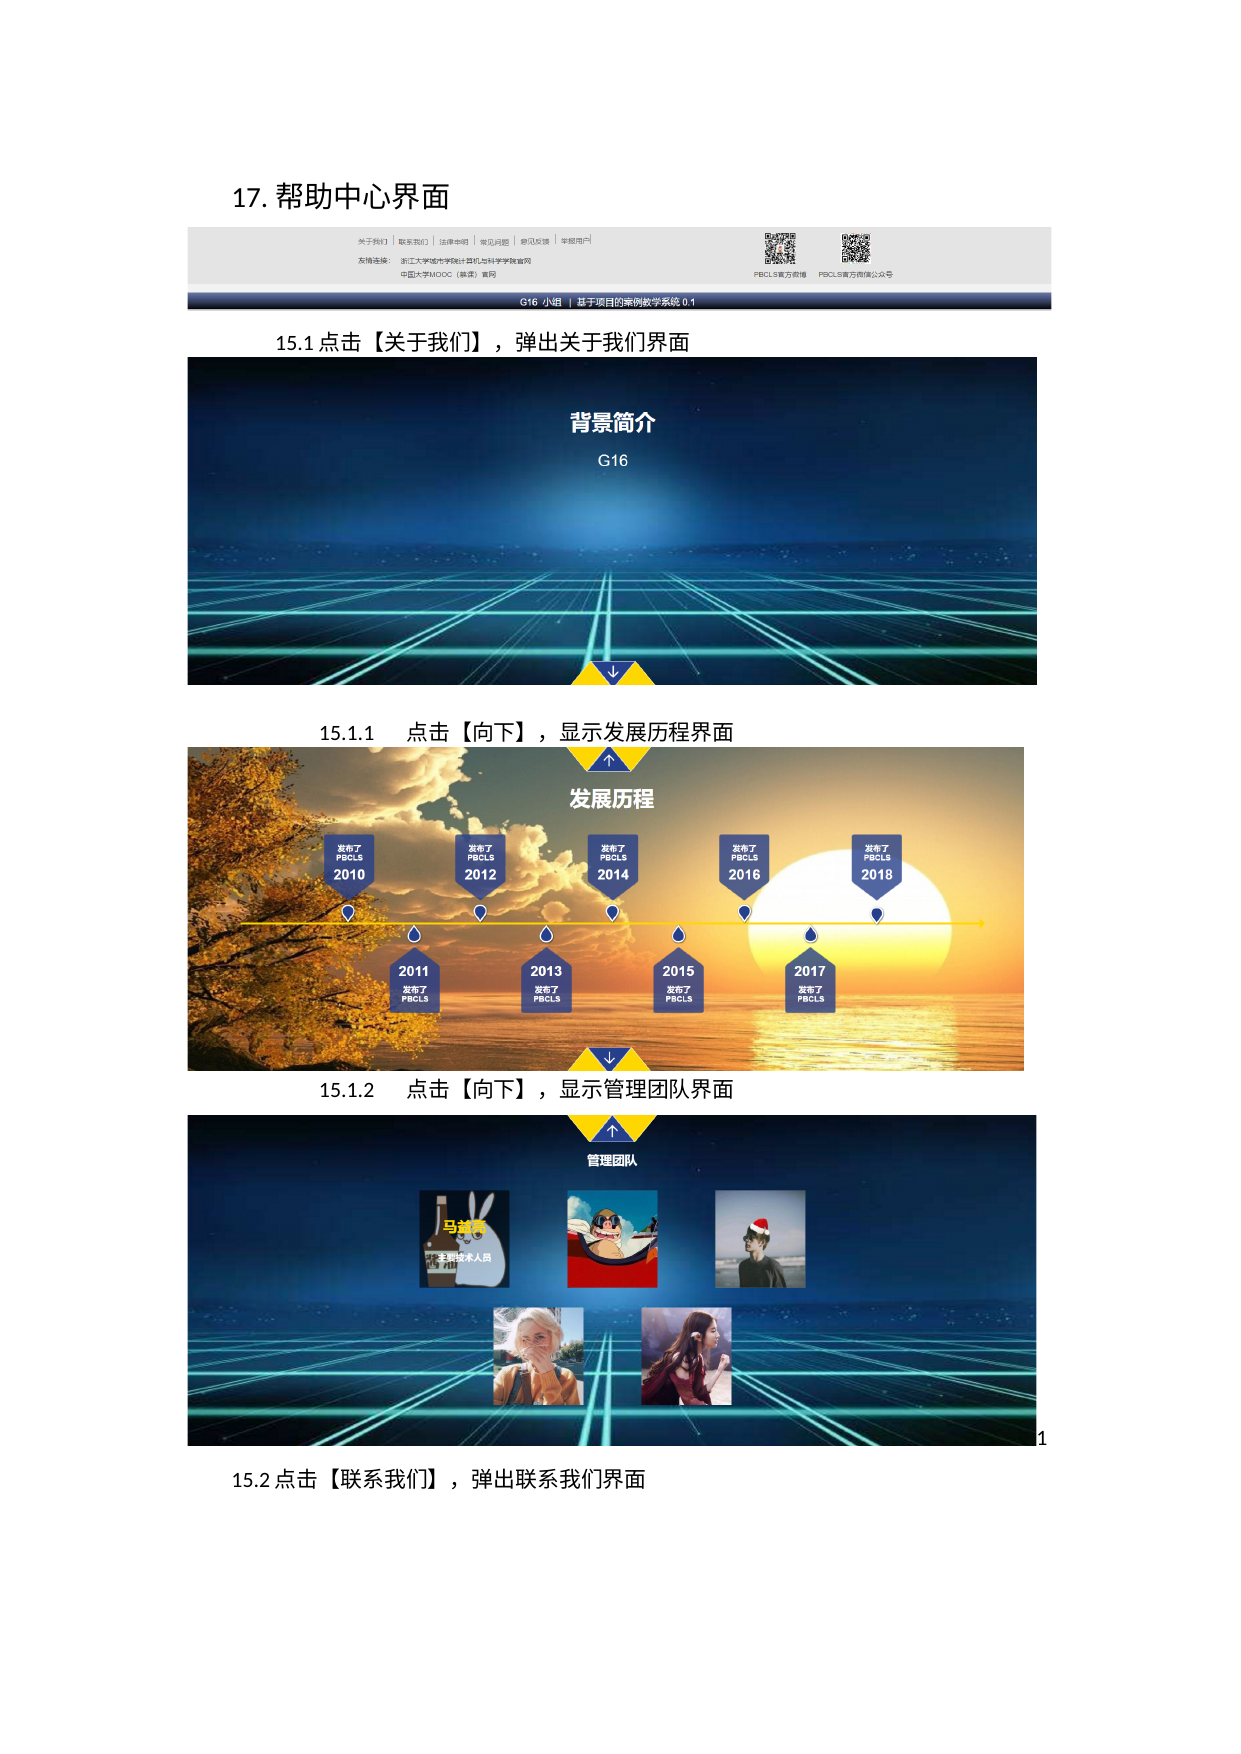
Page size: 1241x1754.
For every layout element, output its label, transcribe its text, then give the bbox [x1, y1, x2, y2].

picture [187, 747, 1024, 1071]
picture [187, 357, 1037, 685]
text 15.1点击【关于我们】，弹出关于我们界面 [231, 324, 1053, 357]
text 15.1.1 点击【向下】，显示发展历程界面 [275, 714, 1053, 747]
text 15.1.2 点击【向下】，显示管理团队界面 [275, 1072, 1053, 1104]
list 帮助中心界面 [231, 162, 1053, 227]
picture [187, 227, 1052, 311]
picture [187, 1115, 1037, 1446]
